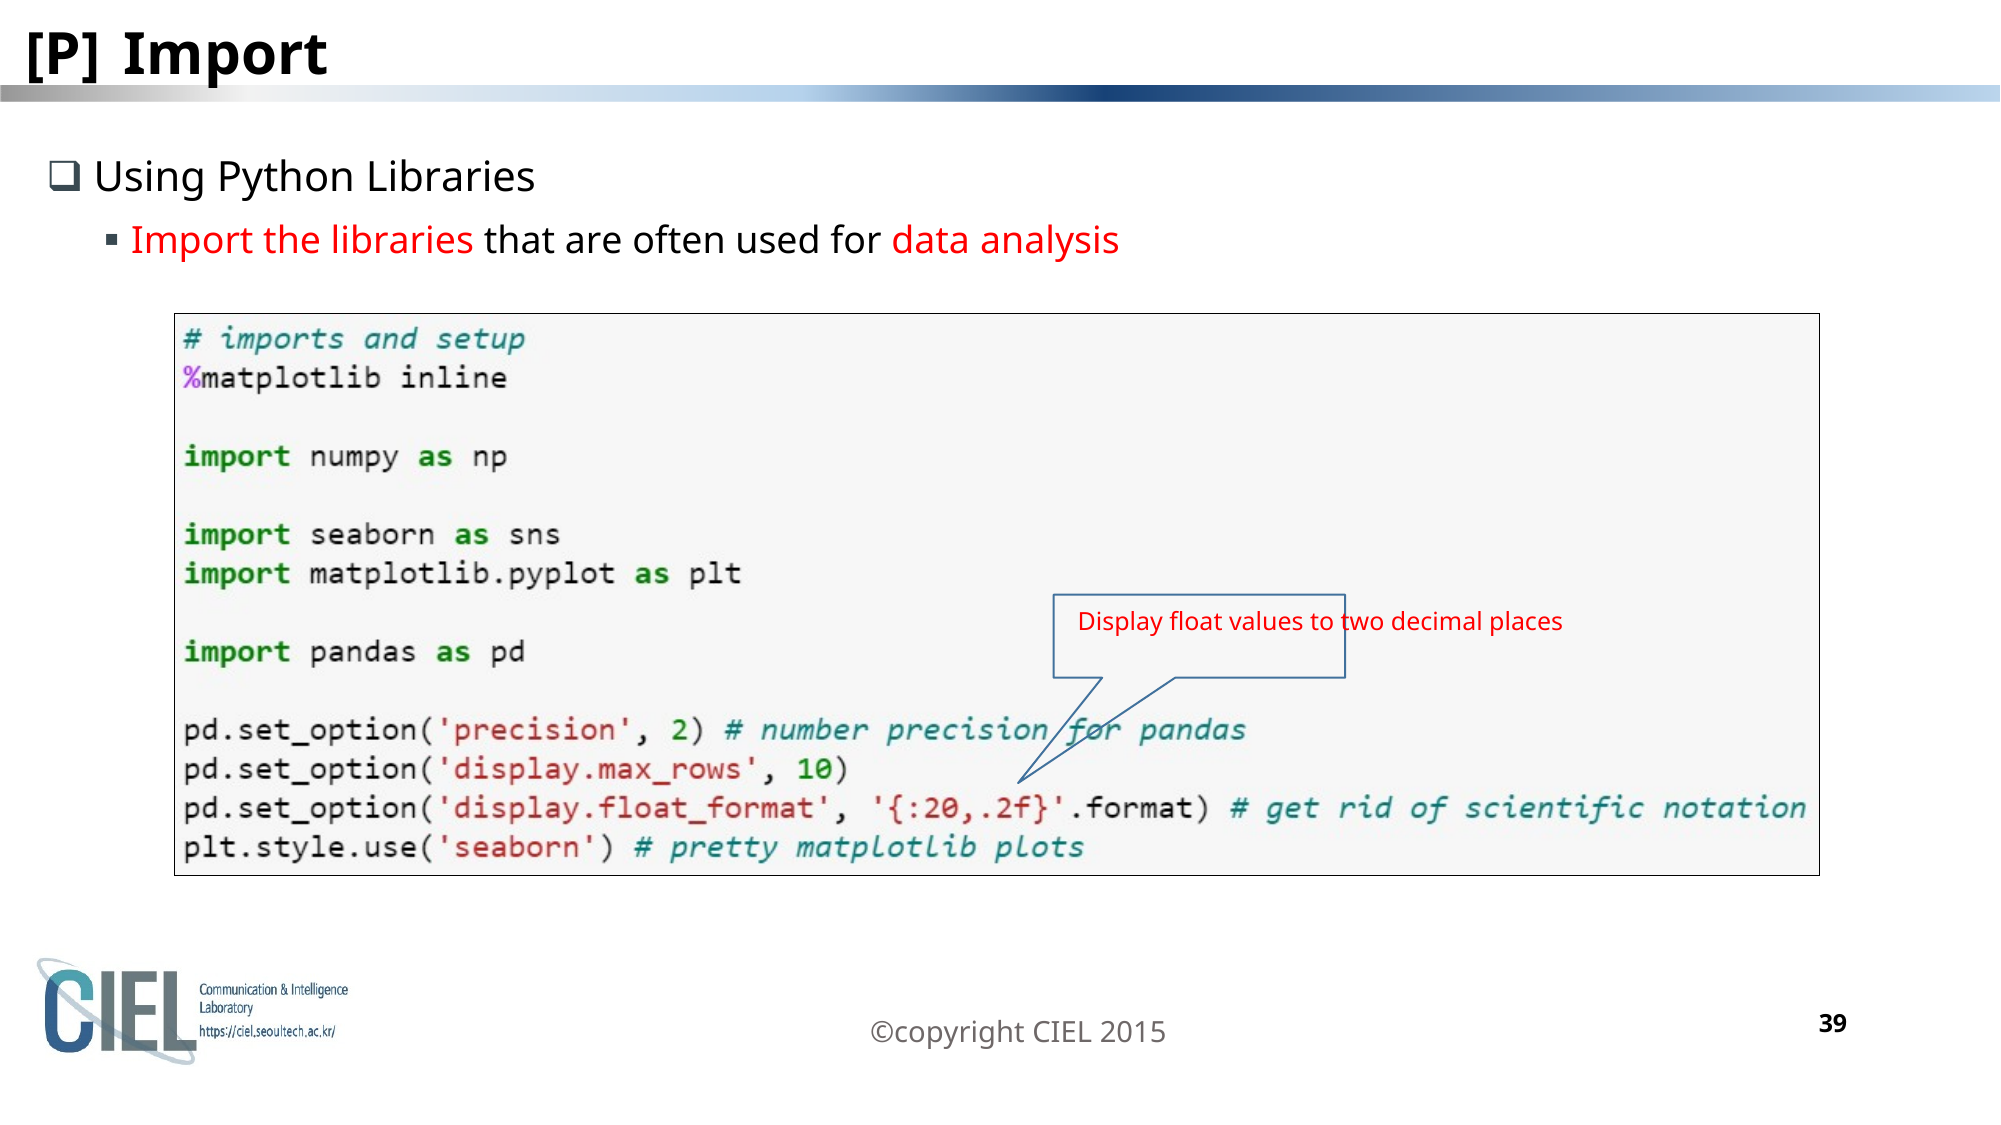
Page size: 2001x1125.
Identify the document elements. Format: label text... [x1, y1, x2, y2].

subtitle Using Python Libraries [46, 136, 2000, 205]
subtitle Import [25, 0, 2000, 93]
picture [0, 85, 2000, 102]
picture [175, 314, 1819, 875]
text ©copyright CIEL 2015 39 [870, 1006, 2000, 1051]
picture [32, 948, 356, 1067]
list Import the libraries that are often used for data analysis [103, 205, 2000, 266]
